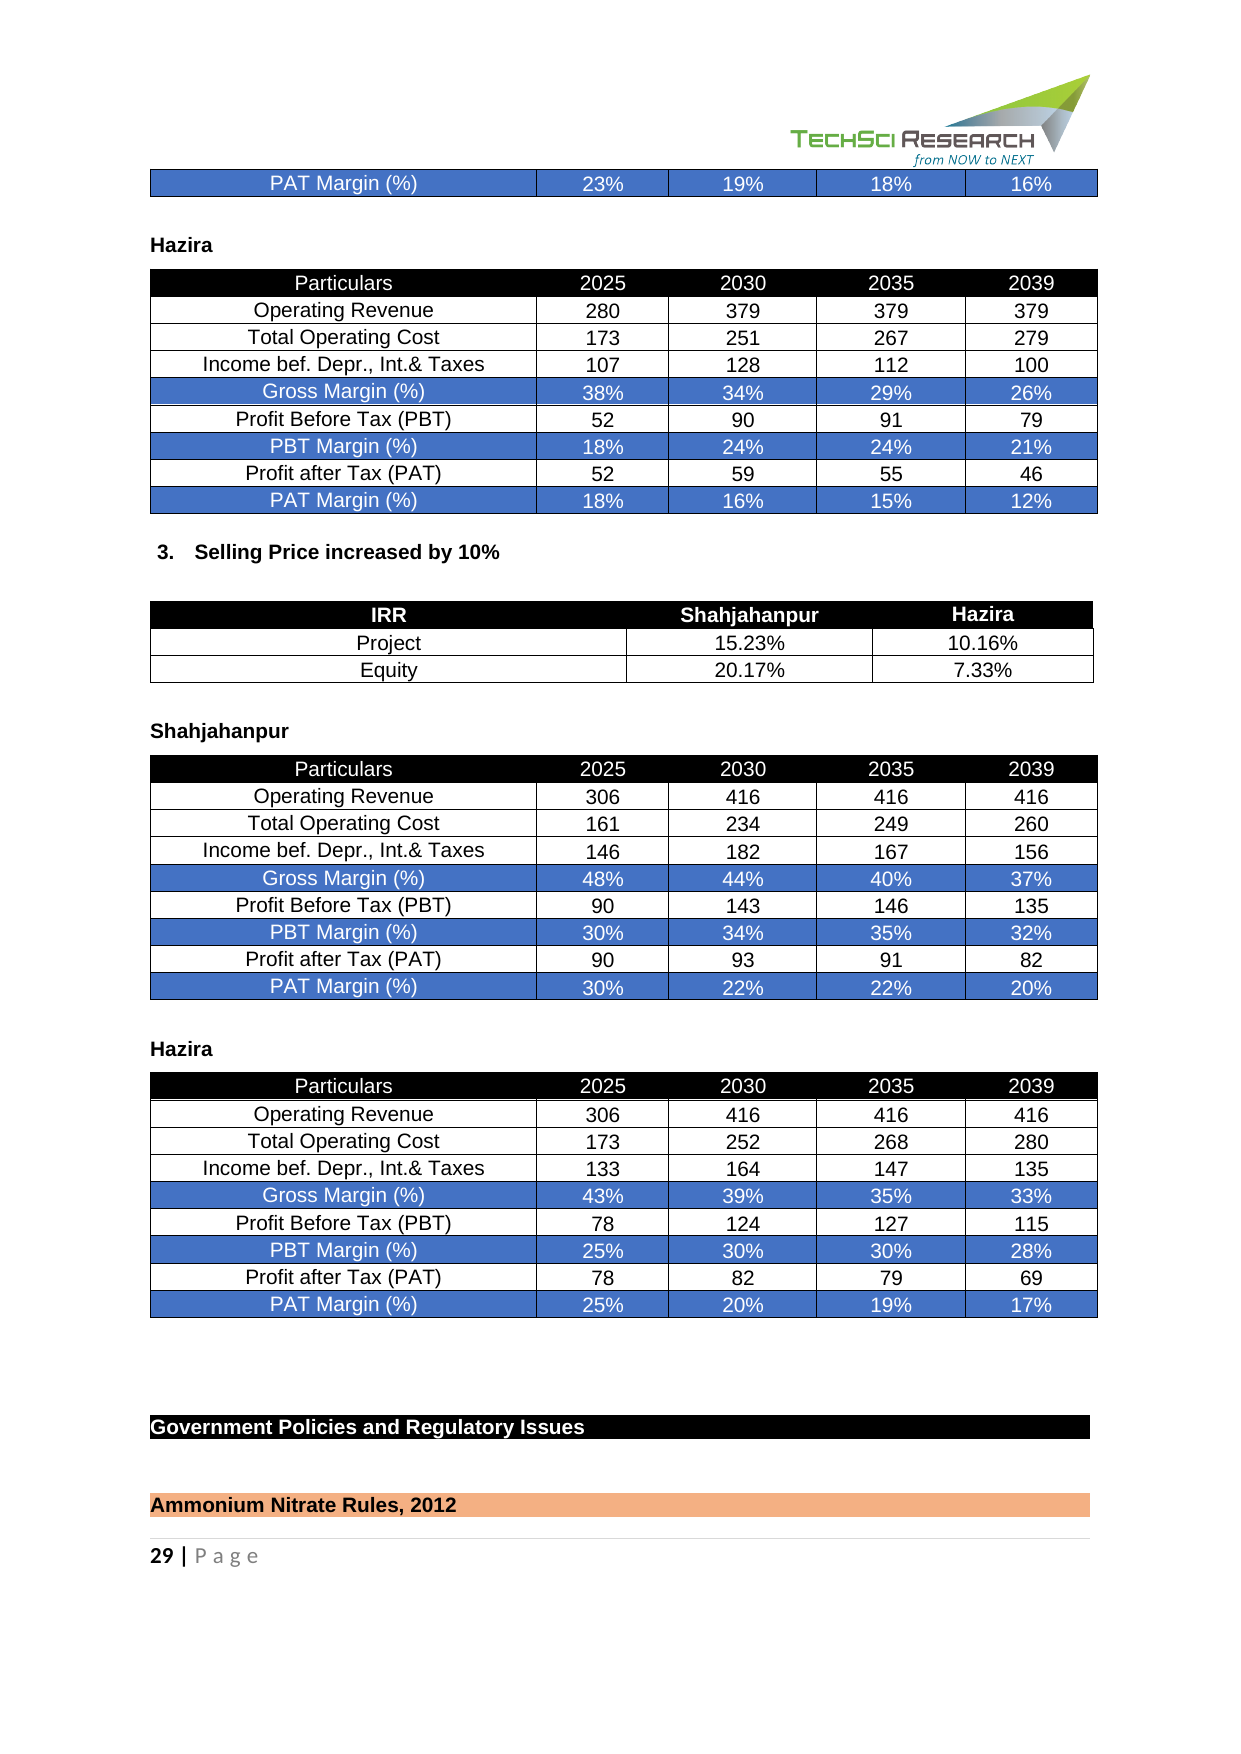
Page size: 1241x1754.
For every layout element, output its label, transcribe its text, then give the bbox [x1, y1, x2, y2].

table_cell Operating Revenue [151, 783, 536, 809]
table_header IRR [151, 602, 627, 628]
table_cell 82 [966, 946, 1097, 972]
table_cell 90 [537, 946, 668, 972]
table_header 2025 [537, 1073, 668, 1099]
table_cell 79 [817, 1264, 965, 1290]
table_cell 30% [537, 919, 668, 945]
table_cell 143 [669, 892, 816, 918]
table_cell Profit after Tax (PAT) [151, 1264, 536, 1290]
table_cell 82 [669, 1264, 816, 1290]
table_header Particulars [151, 756, 536, 782]
table_cell 249 [817, 810, 965, 836]
table_cell Income bef. Depr., Int.& Taxes [151, 1155, 536, 1181]
table_cell 135 [966, 1155, 1097, 1181]
table_cell 146 [537, 837, 668, 863]
table_cell 112 [817, 351, 965, 377]
table_cell 7.33% [873, 656, 1093, 682]
table_cell Equity [151, 656, 626, 682]
table_cell 33% [966, 1182, 1097, 1208]
table_cell 416 [669, 1101, 816, 1127]
table_cell 260 [966, 810, 1097, 836]
table_cell 416 [966, 783, 1097, 809]
table_cell 23% [537, 170, 668, 196]
table_cell 26% [966, 378, 1097, 404]
table_cell PBT Margin (%) [151, 433, 536, 459]
table_header 2030 [669, 270, 816, 296]
table_cell 173 [537, 1128, 668, 1154]
table_cell Profit Before Tax (PBT) [151, 892, 536, 918]
table_cell 280 [966, 1128, 1097, 1154]
table_cell Profit Before Tax (PBT) [151, 406, 536, 432]
table_cell 20.17% [627, 656, 872, 682]
table_cell Profit after Tax (PAT) [151, 460, 536, 486]
table_cell 100 [966, 351, 1097, 377]
table_cell 251 [669, 324, 816, 350]
table_cell Gross Margin (%) [151, 865, 536, 891]
table_cell 15.23% [627, 629, 872, 655]
table_cell 146 [817, 892, 965, 918]
table_cell 16% [966, 170, 1097, 196]
table_cell Total Operating Cost [151, 810, 536, 836]
table_cell 22% [817, 973, 965, 999]
table_header 2025 [537, 270, 668, 296]
table_cell 35% [817, 919, 965, 945]
table_header 2035 [817, 1073, 965, 1099]
table_cell 379 [966, 297, 1097, 323]
table_cell 52 [537, 460, 668, 486]
table_header 2039 [966, 1073, 1097, 1099]
list Selling Price increased by 10% [157, 539, 1090, 563]
table_cell PBT Margin (%) [151, 919, 536, 945]
table_cell Project [151, 629, 626, 655]
table_cell Profit after Tax (PAT) [151, 946, 536, 972]
table_cell 128 [669, 351, 816, 377]
table_cell 16% [669, 487, 816, 513]
table_cell 252 [669, 1128, 816, 1154]
table_cell 25% [537, 1291, 668, 1317]
table_cell 37% [966, 865, 1097, 891]
table_cell 22% [669, 973, 816, 999]
table_cell 173 [537, 324, 668, 350]
table_cell 12% [966, 487, 1097, 513]
table_cell 19% [817, 1291, 965, 1317]
text Hazira [150, 233, 1090, 257]
table_header Hazira [872, 602, 1093, 628]
text Government Policies and Regulatory Issues [150, 1415, 1090, 1439]
table_cell 20% [966, 973, 1097, 999]
table_cell 115 [966, 1209, 1097, 1235]
table_cell Gross Margin (%) [151, 378, 536, 404]
table_cell 30% [669, 1236, 816, 1263]
table_cell 124 [669, 1209, 816, 1235]
table_cell 59 [669, 460, 816, 486]
table_cell 24% [817, 433, 965, 459]
table_cell 25% [537, 1236, 668, 1263]
table_cell 93 [669, 946, 816, 972]
table_cell 32% [966, 919, 1097, 945]
table_cell 379 [669, 297, 816, 323]
table_cell Operating Revenue [151, 297, 536, 323]
table_cell 19% [669, 170, 816, 196]
table_cell 147 [817, 1155, 965, 1181]
table_header 2025 [537, 756, 668, 782]
table_cell PBT Margin (%) [151, 1236, 536, 1263]
table_cell 379 [817, 297, 965, 323]
table_cell 79 [966, 406, 1097, 432]
table_cell 46 [966, 460, 1097, 486]
table_cell 234 [669, 810, 816, 836]
table_cell 416 [817, 1101, 965, 1127]
table_cell 30% [817, 1236, 965, 1263]
table_header Particulars [151, 1073, 536, 1099]
table_cell 30% [537, 973, 668, 999]
table_cell 48% [537, 865, 668, 891]
table_cell 55 [817, 460, 965, 486]
table_cell Total Operating Cost [151, 324, 536, 350]
table_cell 90 [669, 406, 816, 432]
table_cell 10.16% [873, 629, 1093, 655]
table_cell Operating Revenue [151, 1101, 536, 1127]
table_cell 28% [966, 1236, 1097, 1263]
table_cell Profit Before Tax (PBT) [151, 1209, 536, 1235]
text Ammonium Nitrate Rules, 2012 [150, 1493, 1090, 1517]
table_header Particulars [151, 270, 536, 296]
table_cell 416 [817, 783, 965, 809]
table_cell 38% [537, 378, 668, 404]
table_cell Gross Margin (%) [151, 1182, 536, 1208]
table_cell Income bef. Depr., Int.& Taxes [151, 351, 536, 377]
text Shahjahanpur [150, 719, 1090, 743]
picture [788, 73, 1091, 169]
table_cell 43% [537, 1182, 668, 1208]
table_cell 161 [537, 810, 668, 836]
text Hazira [150, 1036, 1090, 1060]
table_cell 91 [817, 406, 965, 432]
table_cell PAT Margin (%) [151, 1291, 536, 1317]
table_cell 133 [537, 1155, 668, 1181]
table_cell 268 [817, 1128, 965, 1154]
table_cell 39% [669, 1182, 816, 1208]
table_header 2035 [817, 270, 965, 296]
table_cell 18% [537, 487, 668, 513]
table_cell 90 [537, 892, 668, 918]
table_cell 17% [966, 1291, 1097, 1317]
table_cell 44% [669, 865, 816, 891]
table_cell 416 [966, 1101, 1097, 1127]
table_cell 34% [669, 378, 816, 404]
table_cell 15% [817, 487, 965, 513]
table_cell 20% [669, 1291, 816, 1317]
table_cell PAT Margin (%) [151, 973, 536, 999]
table_cell 167 [817, 837, 965, 863]
table_cell 21% [966, 433, 1097, 459]
table_cell 91 [817, 946, 965, 972]
table_cell 267 [817, 324, 965, 350]
table_cell 52 [537, 406, 668, 432]
table_cell 18% [817, 170, 965, 196]
table_cell 78 [537, 1209, 668, 1235]
table_cell 35% [817, 1182, 965, 1208]
table_header 2039 [966, 270, 1097, 296]
table_cell 34% [669, 919, 816, 945]
table_cell 416 [669, 783, 816, 809]
table_cell 182 [669, 837, 816, 863]
table_cell 279 [966, 324, 1097, 350]
table_cell 40% [817, 865, 965, 891]
table_cell 306 [537, 1101, 668, 1127]
table_header Shahjahanpur [627, 602, 872, 628]
table_cell PAT Margin (%) [151, 487, 536, 513]
table_cell 18% [537, 433, 668, 459]
table_header 2039 [966, 756, 1097, 782]
table_header 2035 [817, 756, 965, 782]
table_cell 78 [537, 1264, 668, 1290]
table_cell 306 [537, 783, 668, 809]
table_header 2030 [669, 756, 816, 782]
table_cell Income bef. Depr., Int.& Taxes [151, 837, 536, 863]
table_header 2030 [669, 1073, 816, 1099]
table_cell 164 [669, 1155, 816, 1181]
table_cell 29% [817, 378, 965, 404]
table_cell 156 [966, 837, 1097, 863]
table_cell 280 [537, 297, 668, 323]
table_cell 135 [966, 892, 1097, 918]
table_cell 69 [966, 1264, 1097, 1290]
table_cell 107 [537, 351, 668, 377]
table_cell 24% [669, 433, 816, 459]
table_cell 127 [817, 1209, 965, 1235]
table_cell Total Operating Cost [151, 1128, 536, 1154]
table_cell PAT Margin (%) [151, 170, 536, 196]
